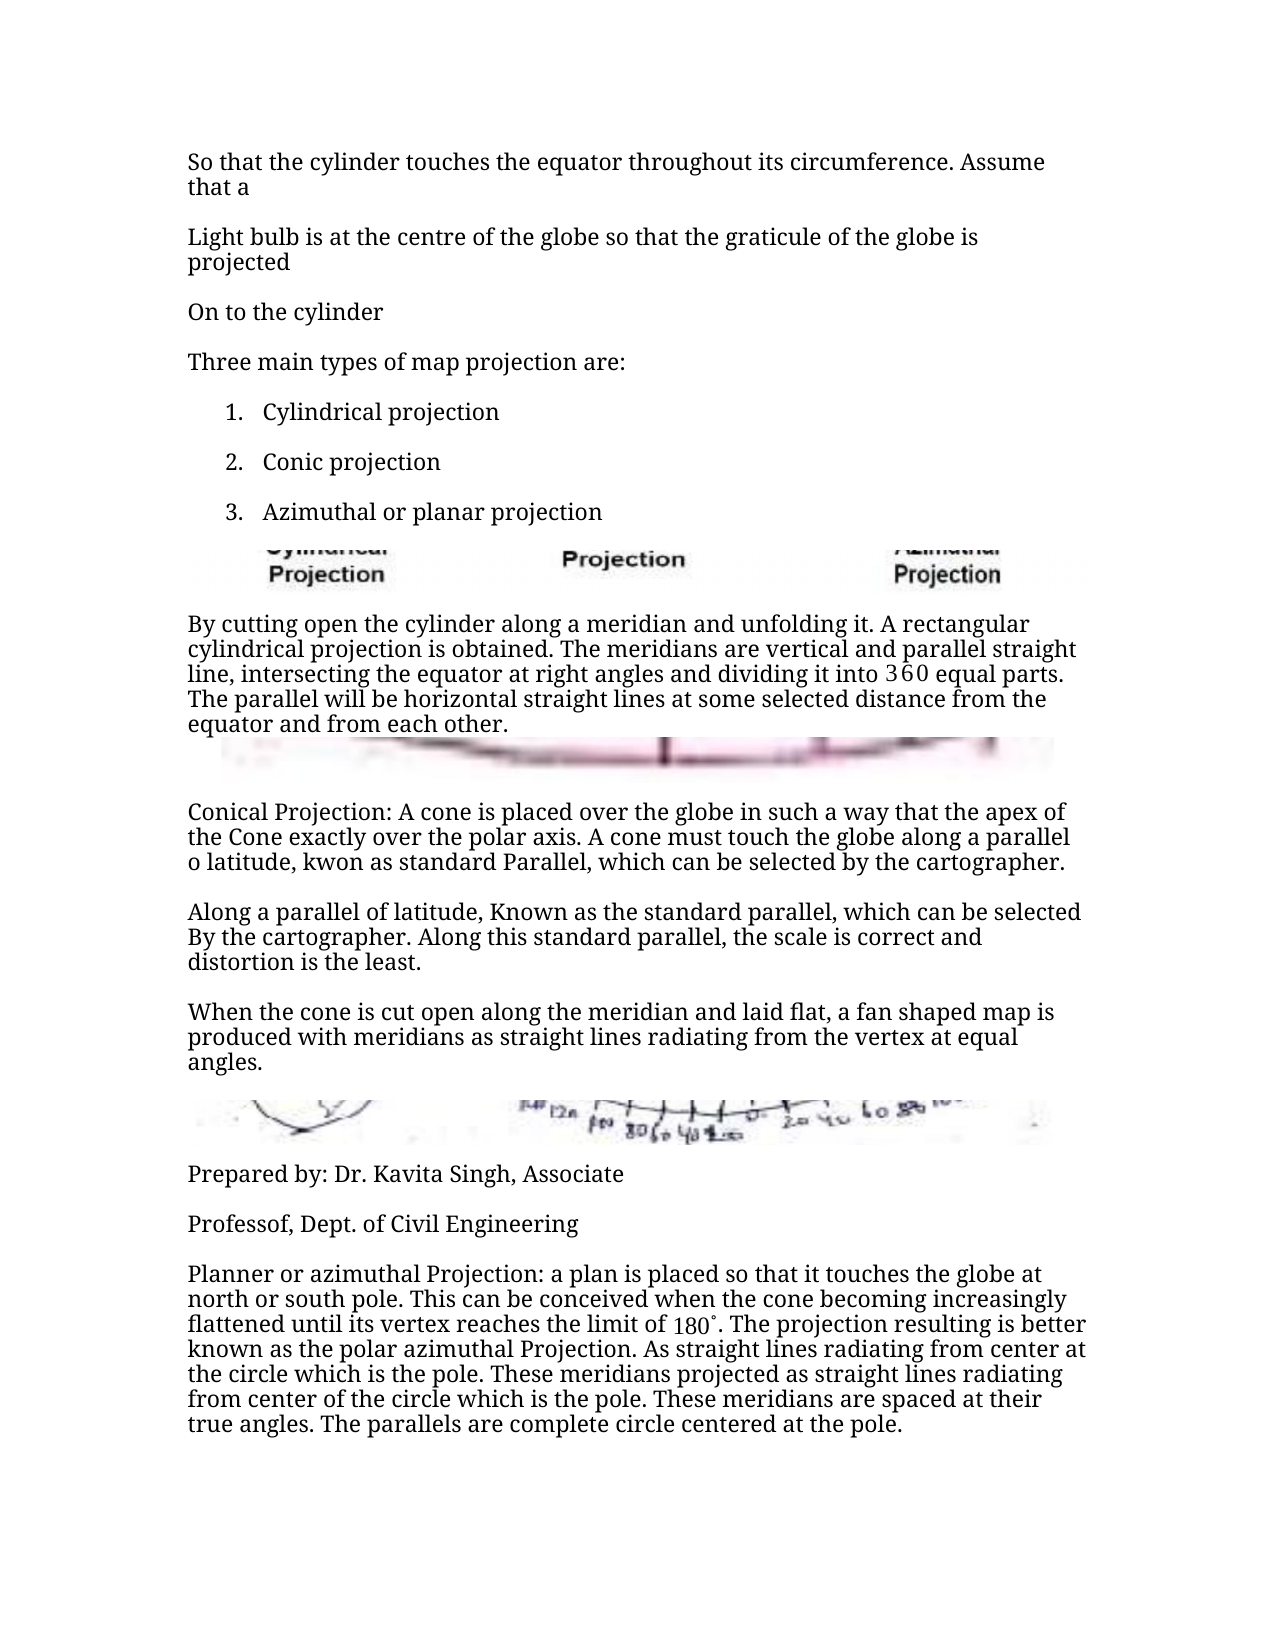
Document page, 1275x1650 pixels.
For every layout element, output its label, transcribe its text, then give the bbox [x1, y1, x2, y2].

picture [187, 1100, 1088, 1145]
picture [221, 737, 1054, 783]
text By cutting open the cylinder along a meridian and unfolding it. A rectangular cylindrical projection is obtained. The meridians are vertical and parallel straight line, intersecting the equator at right angles and dividing it into equal parts. The parallel will be horizontal straight lines at some selected distance from the equator and from each other. [187, 612, 1087, 737]
text So that the cylinder touches the equator throughout its circumference. Assume that a [187, 150, 1087, 200]
text Along a parallel of latitude, Known as the standard parallel, which can be selected By the cartographer. Along this standard parallel, the scale is correct and distortion is the least. [187, 900, 1087, 975]
text Light bulb is at the centre of the globe so that the graticule of the globe is projected [187, 225, 1087, 275]
picture [187, 550, 1088, 595]
text On to the cylinder [187, 300, 1087, 325]
list Azimuthal or planar projection [225, 500, 1087, 550]
list Conic projection [225, 450, 1087, 475]
text Three main types of map projection are: [187, 350, 1087, 375]
text Professof, Dept. of Civil Engineering [187, 1212, 1087, 1237]
text Planner or azimuthal Projection: a plan is placed so that it touches the globe at north or south pole. This can be conceived when the cone becoming increasingly flattened until its vertex reaches the limit of . The projection resulting is better known as the polar azimuthal Projection. As straight lines radiating from center at the circle which is the pole. These meridians projected as straight lines radiating from center of the circle which is the pole. These meridians are spaced at their true angles. The parallels are complete circle centered at the pole. [187, 1262, 1087, 1462]
list Cylindrical projection [225, 400, 1087, 425]
text Prepared by: Dr. Kavita Singh, Associate [187, 1162, 1087, 1187]
text Conical Projection: A cone is placed over the globe in such a way that the apex of the Cone exactly over the polar axis. A cone must touch the globe along a parallel o latitude, kwon as standard Parallel, which can be selected by the cartographer. [187, 800, 1087, 875]
text When the cone is cut open along the meridian and laid flat, a fan shaped map is produced with meridians as straight lines radiating from the vertex at equal angles. [187, 1000, 1087, 1100]
